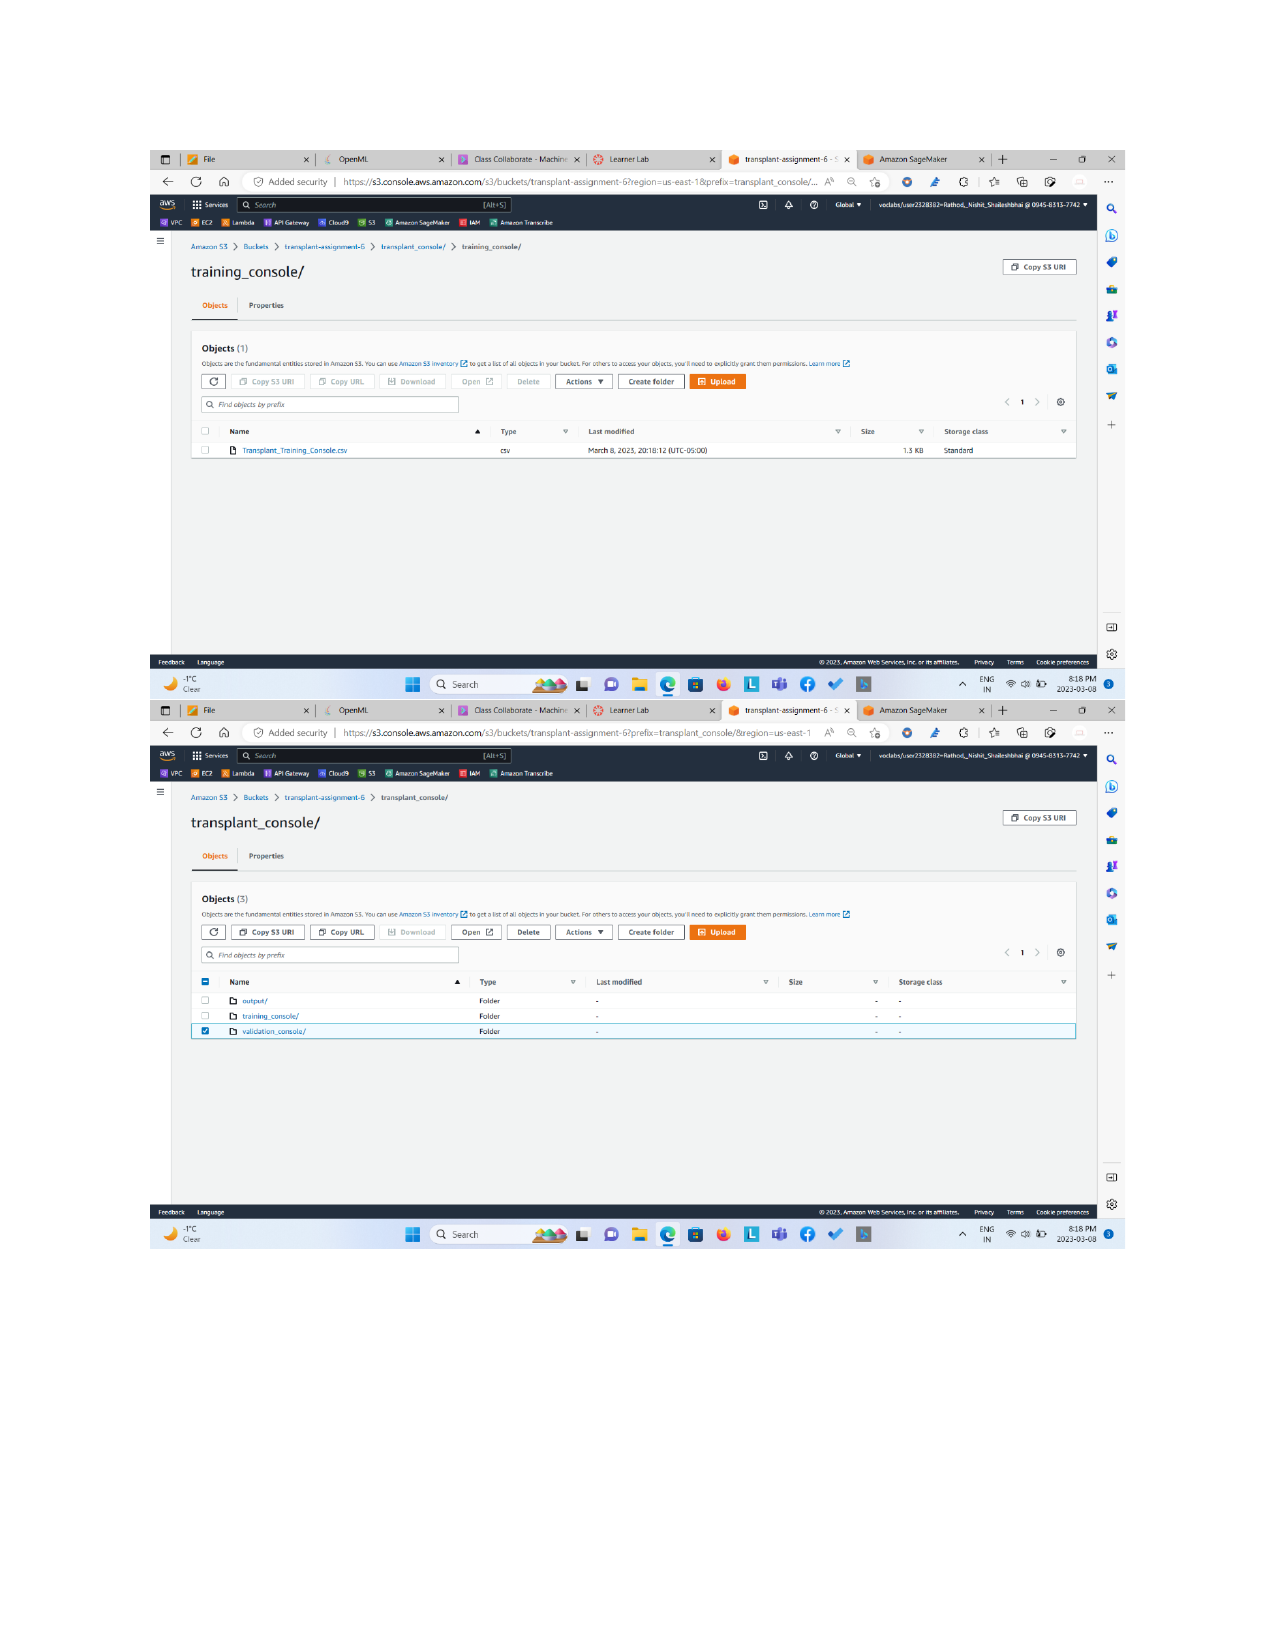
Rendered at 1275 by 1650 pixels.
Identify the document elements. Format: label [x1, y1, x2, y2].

picture [150, 150, 1125, 699]
picture [150, 700, 1125, 1249]
